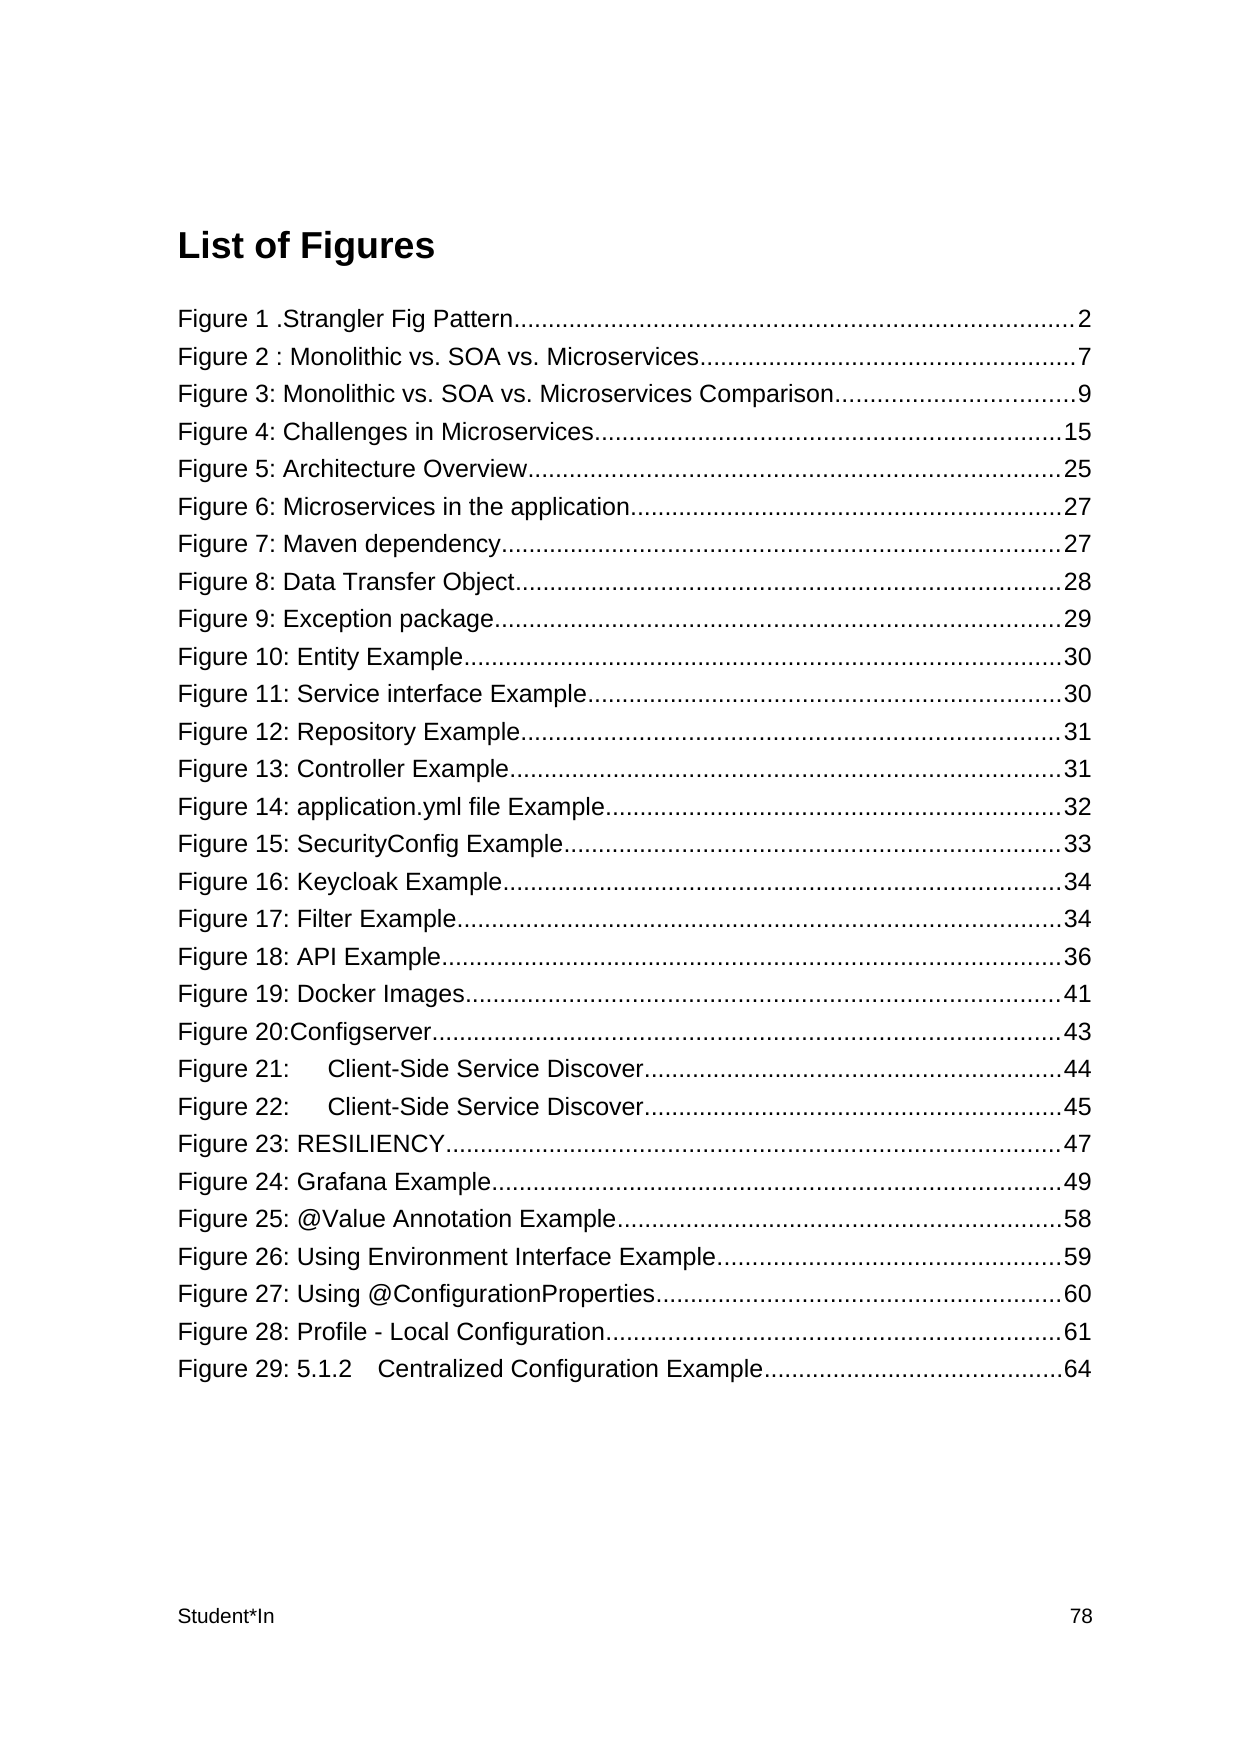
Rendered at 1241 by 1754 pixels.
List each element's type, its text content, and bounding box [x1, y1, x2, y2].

text Figure 5: Architecture Overview 25 [177, 454, 1092, 483]
text Figure 10: Entity Example 30 [177, 641, 1092, 671]
text Figure 15: SecurityConfig Example 33 [177, 829, 1092, 858]
text Figure 23: RESILIENCY 47 [177, 1129, 1092, 1158]
text Figure 18: API Example 36 [177, 941, 1092, 971]
text Figure 6: Microservices in the application 27 [177, 491, 1092, 521]
text Figure 1 .Strangler Fig Pattern 2 [177, 304, 1092, 333]
text Figure 26: Using Environment Interface Example 59 [177, 1241, 1092, 1271]
text Figure 21: Client-Side Service Discover 44 [177, 1054, 1092, 1083]
text Figure 24: Grafana Example 49 [177, 1166, 1092, 1196]
text Figure 2 : Monolithic vs. SOA vs. Microservices 7 [177, 341, 1092, 371]
text Figure 11: Service interface Example 30 [177, 679, 1092, 708]
text Figure 22: Client-Side Service Discover 45 [177, 1091, 1092, 1121]
text Figure 17: Filter Example 34 [177, 904, 1092, 933]
text Figure 12: Repository Example 31 [177, 716, 1092, 746]
text Figure 8: Data Transfer Object 28 [177, 566, 1092, 596]
text Figure 29: 5.1.2 Centralized Configuration Example 64 [177, 1354, 1092, 1383]
text Figure 7: Maven dependency 27 [177, 529, 1092, 558]
text Figure 3: Monolithic vs. SOA vs. Microservices Comparison 9 [177, 379, 1092, 408]
text Figure 13: Controller Example 31 [177, 754, 1092, 783]
text List of Figures [177, 217, 1092, 267]
text Figure 16: Keycloak Example 34 [177, 866, 1092, 896]
text Figure 28: Profile - Local Configuration 61 [177, 1316, 1092, 1346]
text Figure 25: @Value Annotation Example 58 [177, 1204, 1092, 1233]
text Figure 27: Using @ConfigurationProperties 60 [177, 1279, 1092, 1308]
text Figure 4: Challenges in Microservices 15 [177, 416, 1092, 446]
text Figure 20:Configserver 43 [177, 1016, 1092, 1046]
text Figure 9: Exception package 29 [177, 604, 1092, 633]
text Figure 19: Docker Images 41 [177, 979, 1092, 1008]
text Figure 14: application.yml file Example 32 [177, 791, 1092, 821]
